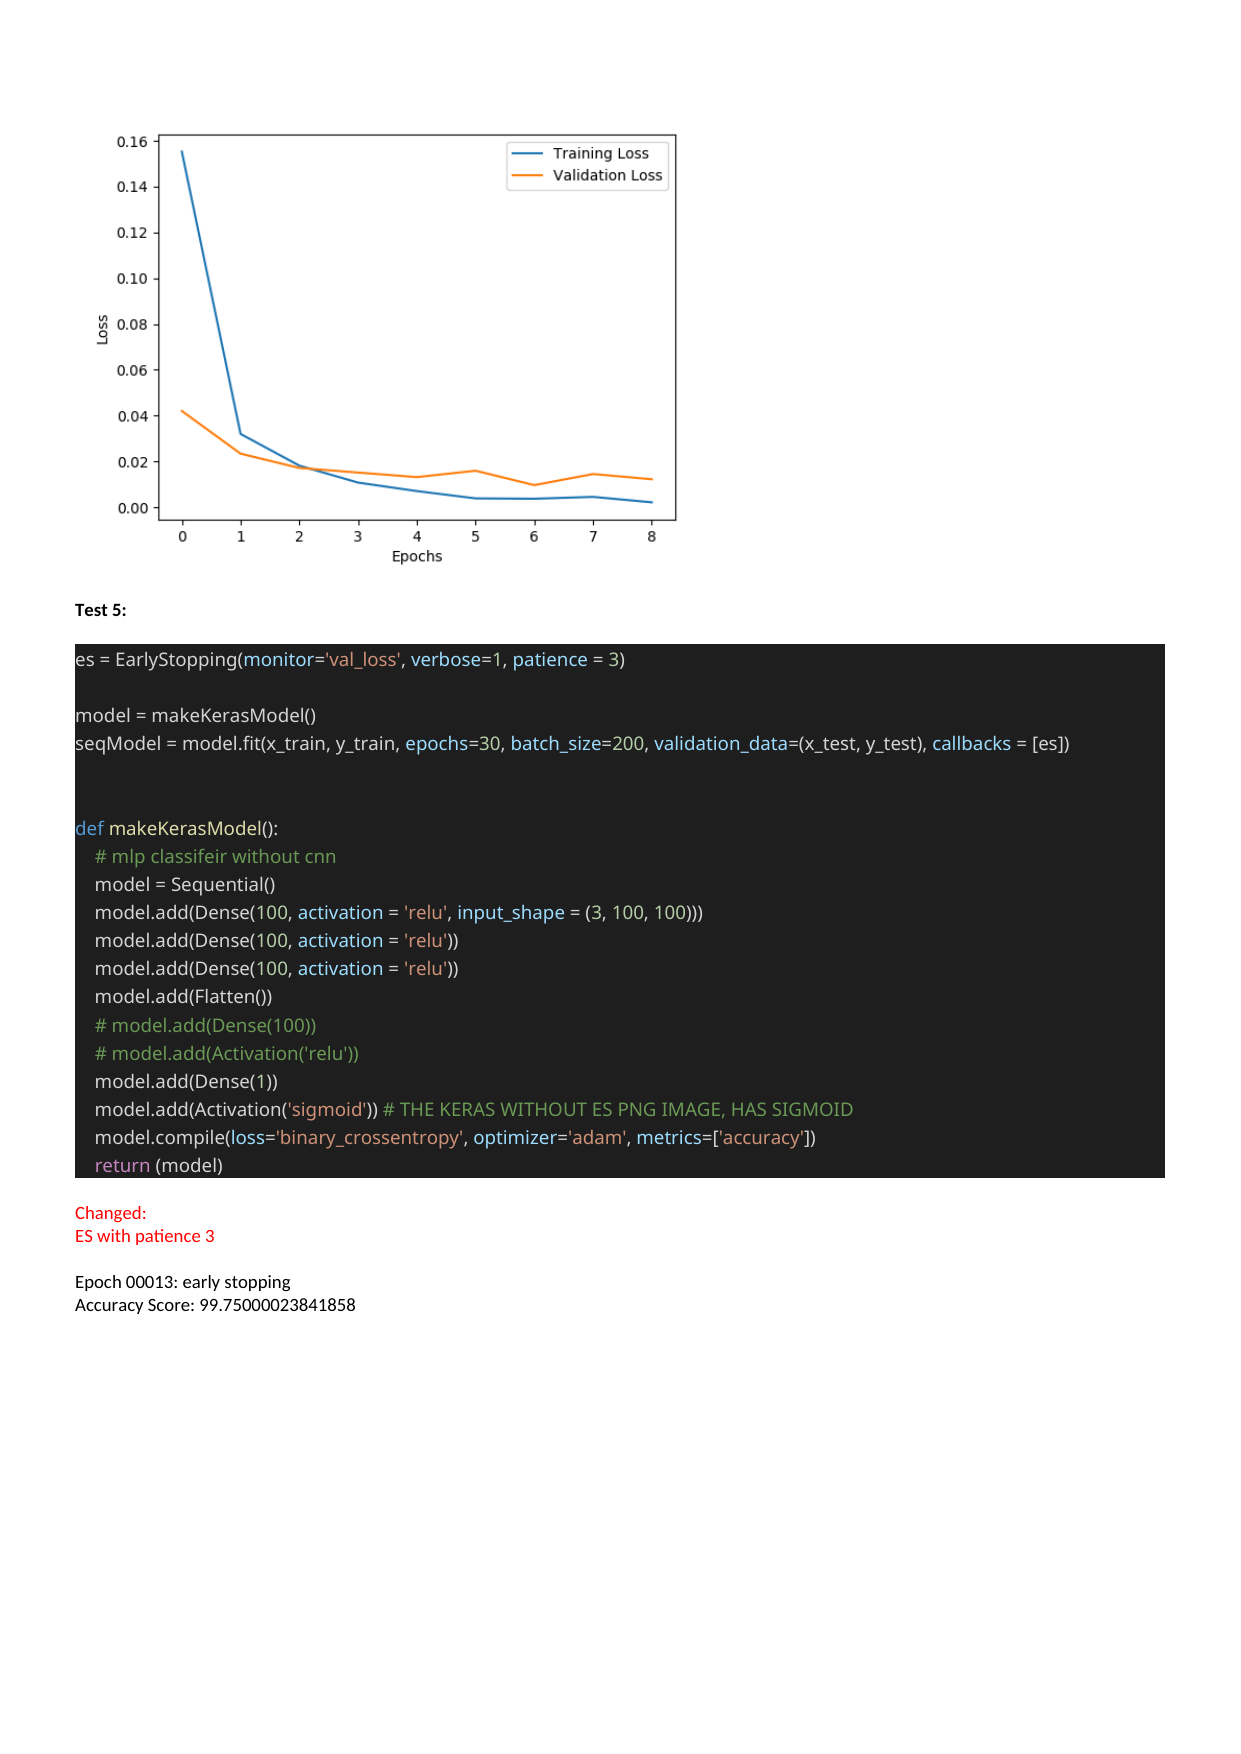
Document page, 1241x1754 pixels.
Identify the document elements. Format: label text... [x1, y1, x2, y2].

text return (model) [75, 1150, 1165, 1178]
text model.add(Dense(1)) [75, 1066, 1165, 1094]
text Epoch 00013: early stopping [75, 1270, 1165, 1293]
text def makeKerasModel(): [75, 812, 1165, 841]
text model.compile(loss='binary_crossentropy', optimizer='adam', metrics=['accuracy']) [75, 1122, 1165, 1150]
text Test 5: [75, 598, 1165, 621]
picture [75, 75, 742, 575]
text Accuracy Score: 99.75000023841858 [75, 1293, 1165, 1316]
text seqModel = model.fit(x_train, y_train, epochs=30, batch_size=200, validation_data=(x_test, y_test), callbacks = [es]) [75, 728, 1165, 756]
text es = EarlyStopping(monitor='val_loss', verbose=1, patience = 3) [75, 644, 1165, 672]
text model.add(Flatten()) [75, 981, 1165, 1009]
text # model.add(Activation('relu')) [75, 1037, 1165, 1066]
text model.add(Dense(100, activation = 'relu')) [75, 925, 1165, 953]
text model = Sequential() [75, 869, 1165, 897]
text Changed: [75, 1201, 1165, 1224]
text model.add(Dense(100, activation = 'relu', input_shape = (3, 100, 100))) [75, 897, 1165, 925]
text # model.add(Dense(100)) [75, 1009, 1165, 1037]
text model = makeKerasModel() [75, 700, 1165, 728]
text model.add(Dense(100, activation = 'relu')) [75, 953, 1165, 981]
text ES with patience 3 [75, 1224, 1165, 1247]
text model.add(Activation('sigmoid')) # THE KERAS WITHOUT ES PNG IMAGE, HAS SIGMOID [75, 1094, 1165, 1122]
text # mlp classifeir without cnn [75, 841, 1165, 869]
